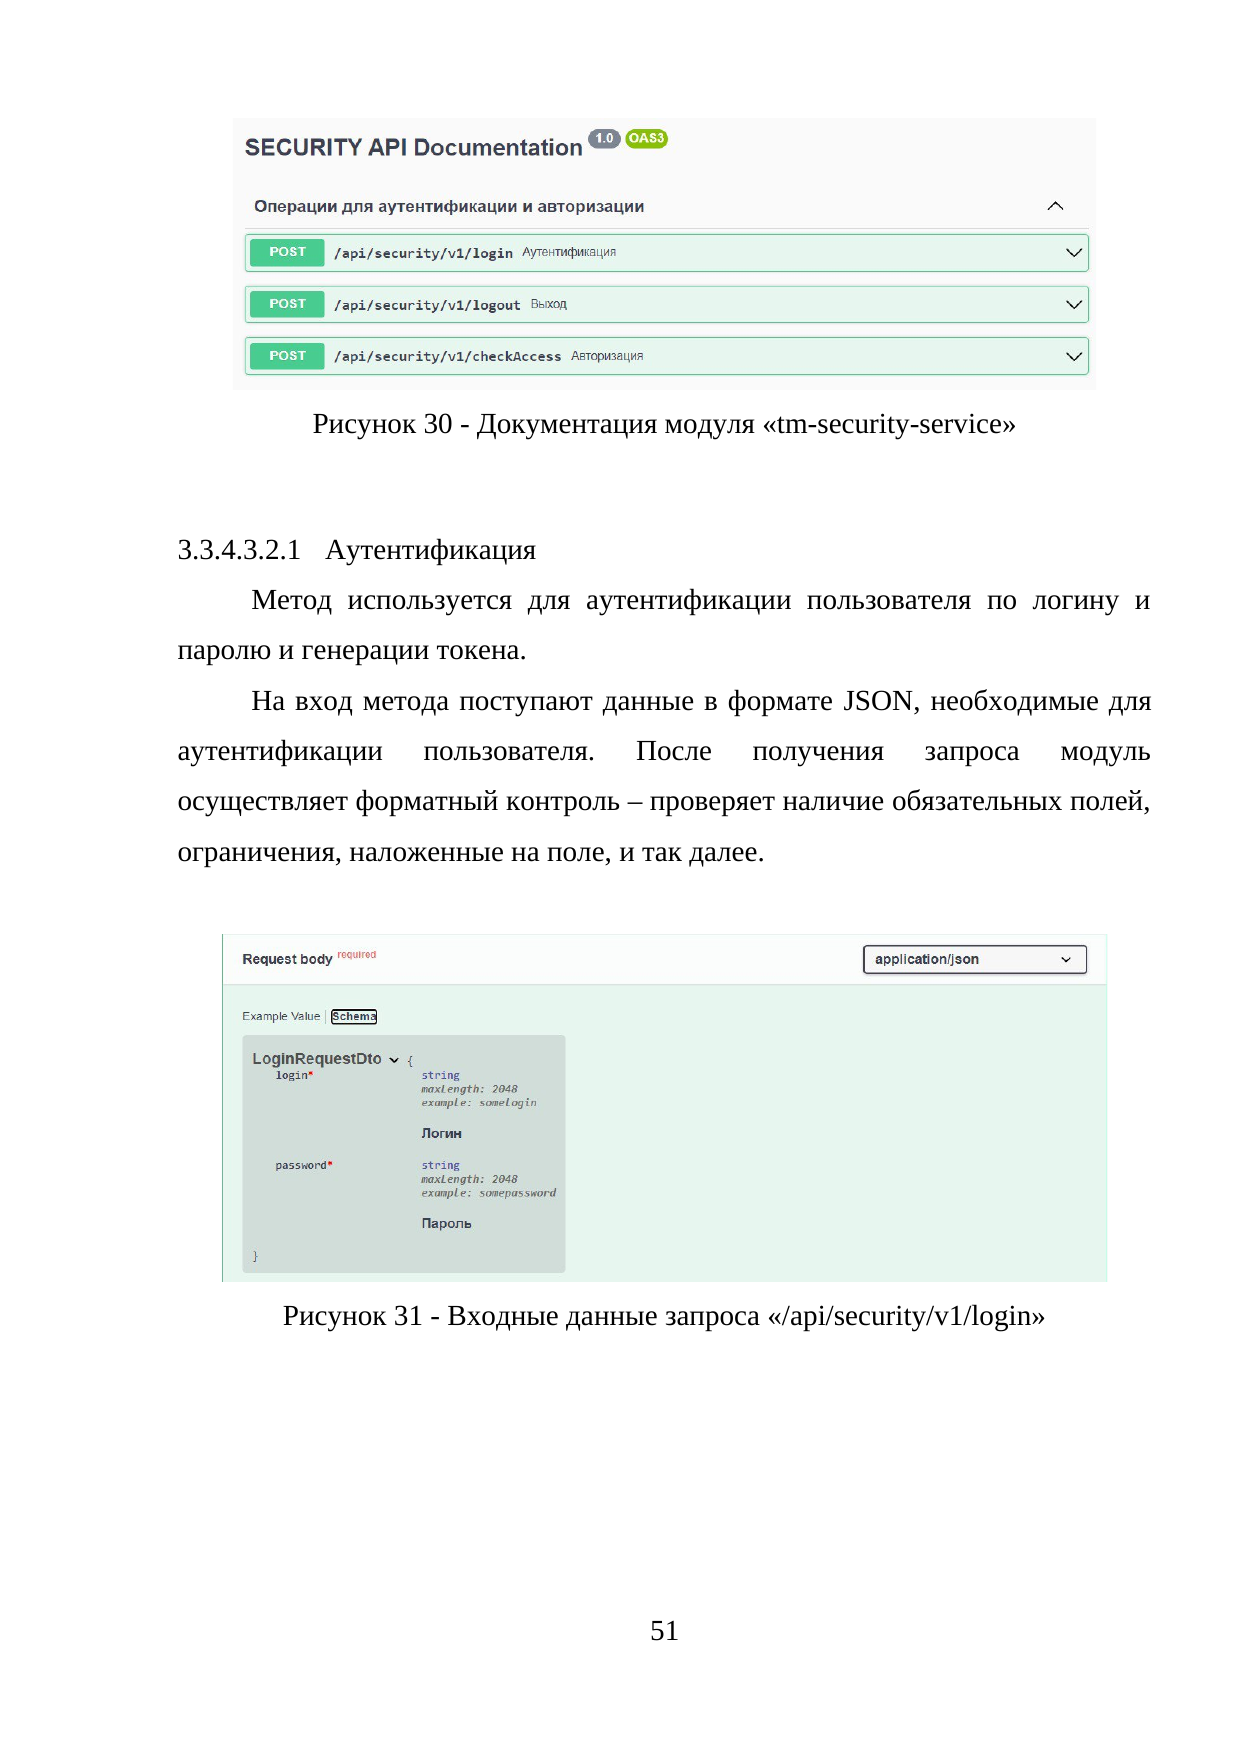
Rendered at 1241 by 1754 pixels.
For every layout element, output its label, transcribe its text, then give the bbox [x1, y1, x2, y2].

text Рисунок 31 - Входные данные запроса «/api/security/v1/login» [177, 1298, 1152, 1332]
text На вход метода поступают данные в формате JSON, необходимые для аутентификации пользователя. После получения запроса модуль осуществляет форматный контроль – проверяет наличие обязательных полей, ограничения, наложенные на поле, и так далее. [177, 683, 1152, 867]
text Рисунок 30 - Документация модуля «tm-security-service» [177, 406, 1152, 440]
picture [232, 118, 1097, 390]
subtitle Аутентификация [177, 532, 1152, 565]
text Метод используется для аутентификации пользователя по логину и паролю и генерации токена. [177, 582, 1152, 666]
picture [221, 934, 1108, 1282]
